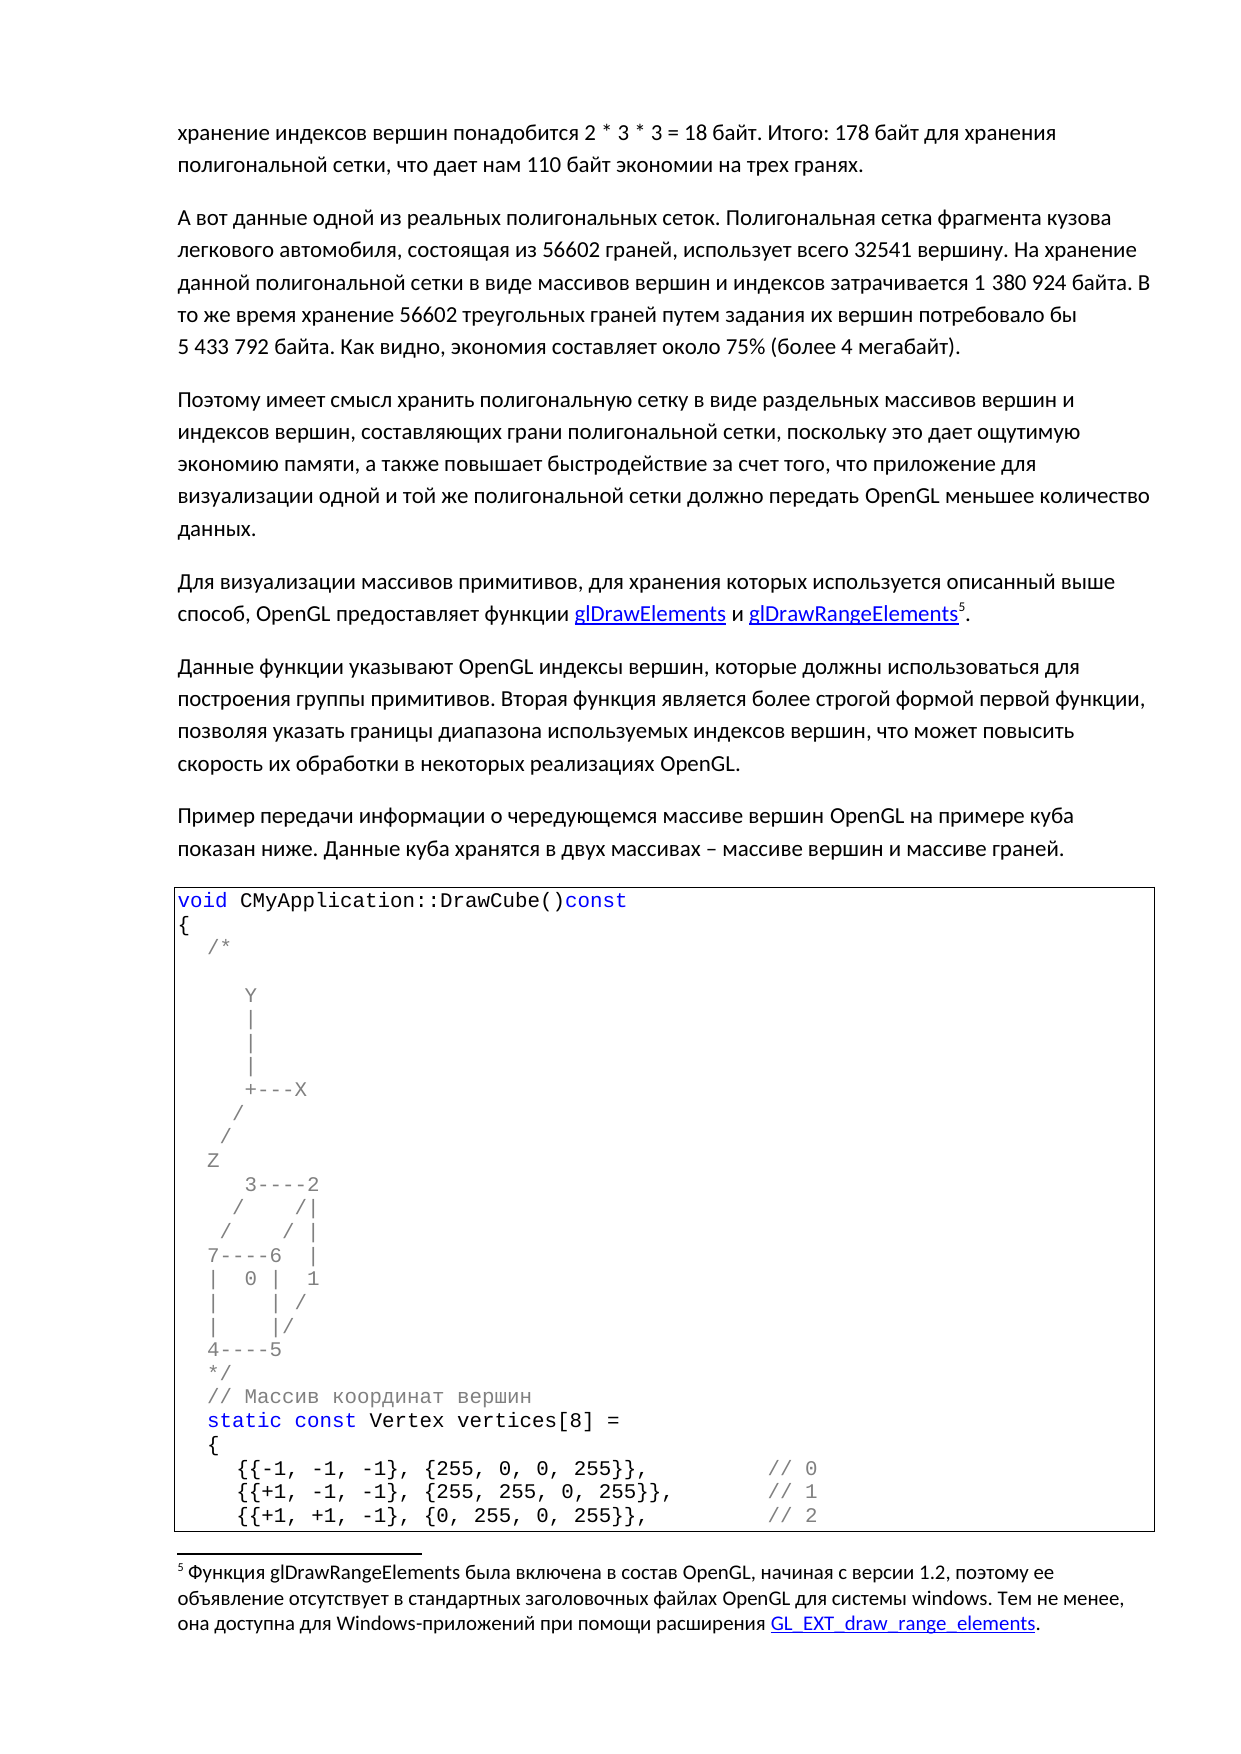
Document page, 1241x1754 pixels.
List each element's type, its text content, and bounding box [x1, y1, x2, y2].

text / [177, 1126, 1152, 1150]
text 4----5 [177, 1339, 1152, 1363]
text Z [177, 1150, 1152, 1174]
text | [177, 1032, 1152, 1056]
text / /| [177, 1197, 1152, 1221]
text 7----6 | [177, 1245, 1152, 1268]
text void CMyApplication::DrawCube()const [175, 888, 1154, 914]
text /* [177, 937, 1152, 961]
text { [177, 1434, 1152, 1457]
text { [177, 914, 1152, 937]
text | [177, 1008, 1152, 1032]
text А вот данные одной из реальных полигональных сеток. Полигональная сетка фрагмента кузова легкового автомобиля, состоящая из 56602 граней, использует всего 32541 вершину. На хранение данной полигональной сетки в виде массивов вершин и индексов затрачивается 1 380 924 байта. В то же время хранение 56602 треугольных граней путем задания их вершин потребовало бы 5 433 792 байта. Как видно, экономия составляет около 75% (более 4 мегабайт). [177, 203, 1152, 360]
text */ [177, 1363, 1152, 1387]
text | |/ [177, 1316, 1152, 1339]
text / / | [177, 1221, 1152, 1245]
text | [177, 1056, 1152, 1079]
text {{+1, +1, -1}, {0, 255, 0, 255}}, // 2 [175, 1502, 1154, 1531]
text {{+1, -1, -1}, {255, 255, 0, 255}}, // 1 [177, 1481, 1152, 1502]
text 3----2 [177, 1174, 1152, 1197]
text | | / [177, 1292, 1152, 1316]
text Y [177, 984, 1152, 1008]
text // Массив координат вершин [177, 1387, 1152, 1410]
text static const Vertex vertices[8] = [177, 1410, 1152, 1434]
text {{-1, -1, -1}, {255, 0, 0, 255}}, // 0 [177, 1457, 1152, 1481]
text +---X [177, 1079, 1152, 1103]
text / [177, 1103, 1152, 1126]
text Пример передачи информации о чередующемся массиве вершин OpenGL на примере куба показан ниже. Данные куба хранятся в двух массивах – массиве вершин и массиве граней. [177, 802, 1152, 862]
text Для визуализации массивов примитивов, для хранения которых используется описанный выше способ, OpenGL предоставляет функции glDrawElements и glDrawRangeElements. [177, 567, 1152, 627]
text | 0 | 1 [177, 1268, 1152, 1292]
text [177, 118, 1152, 178]
text Данные функции указывают OpenGL индексы вершин, которые должны использоваться для построения группы примитивов. Вторая функция является более строгой формой первой функции, позволяя указать границы диапазона используемых индексов вершин, что может повысить скорость их обработки в некоторых реализациях OpenGL. [177, 652, 1152, 777]
text Поэтому имеет смысл хранить полигональную сетку в виде раздельных массивов вершин и индексов вершин, составляющих грани полигональной сетки, поскольку это дает ощутимую экономию памяти, а также повышает быстродействие за счет того, что приложение для визуализации одной и той же полигональной сетки должно передать OpenGL меньшее количество данных. [177, 385, 1152, 542]
